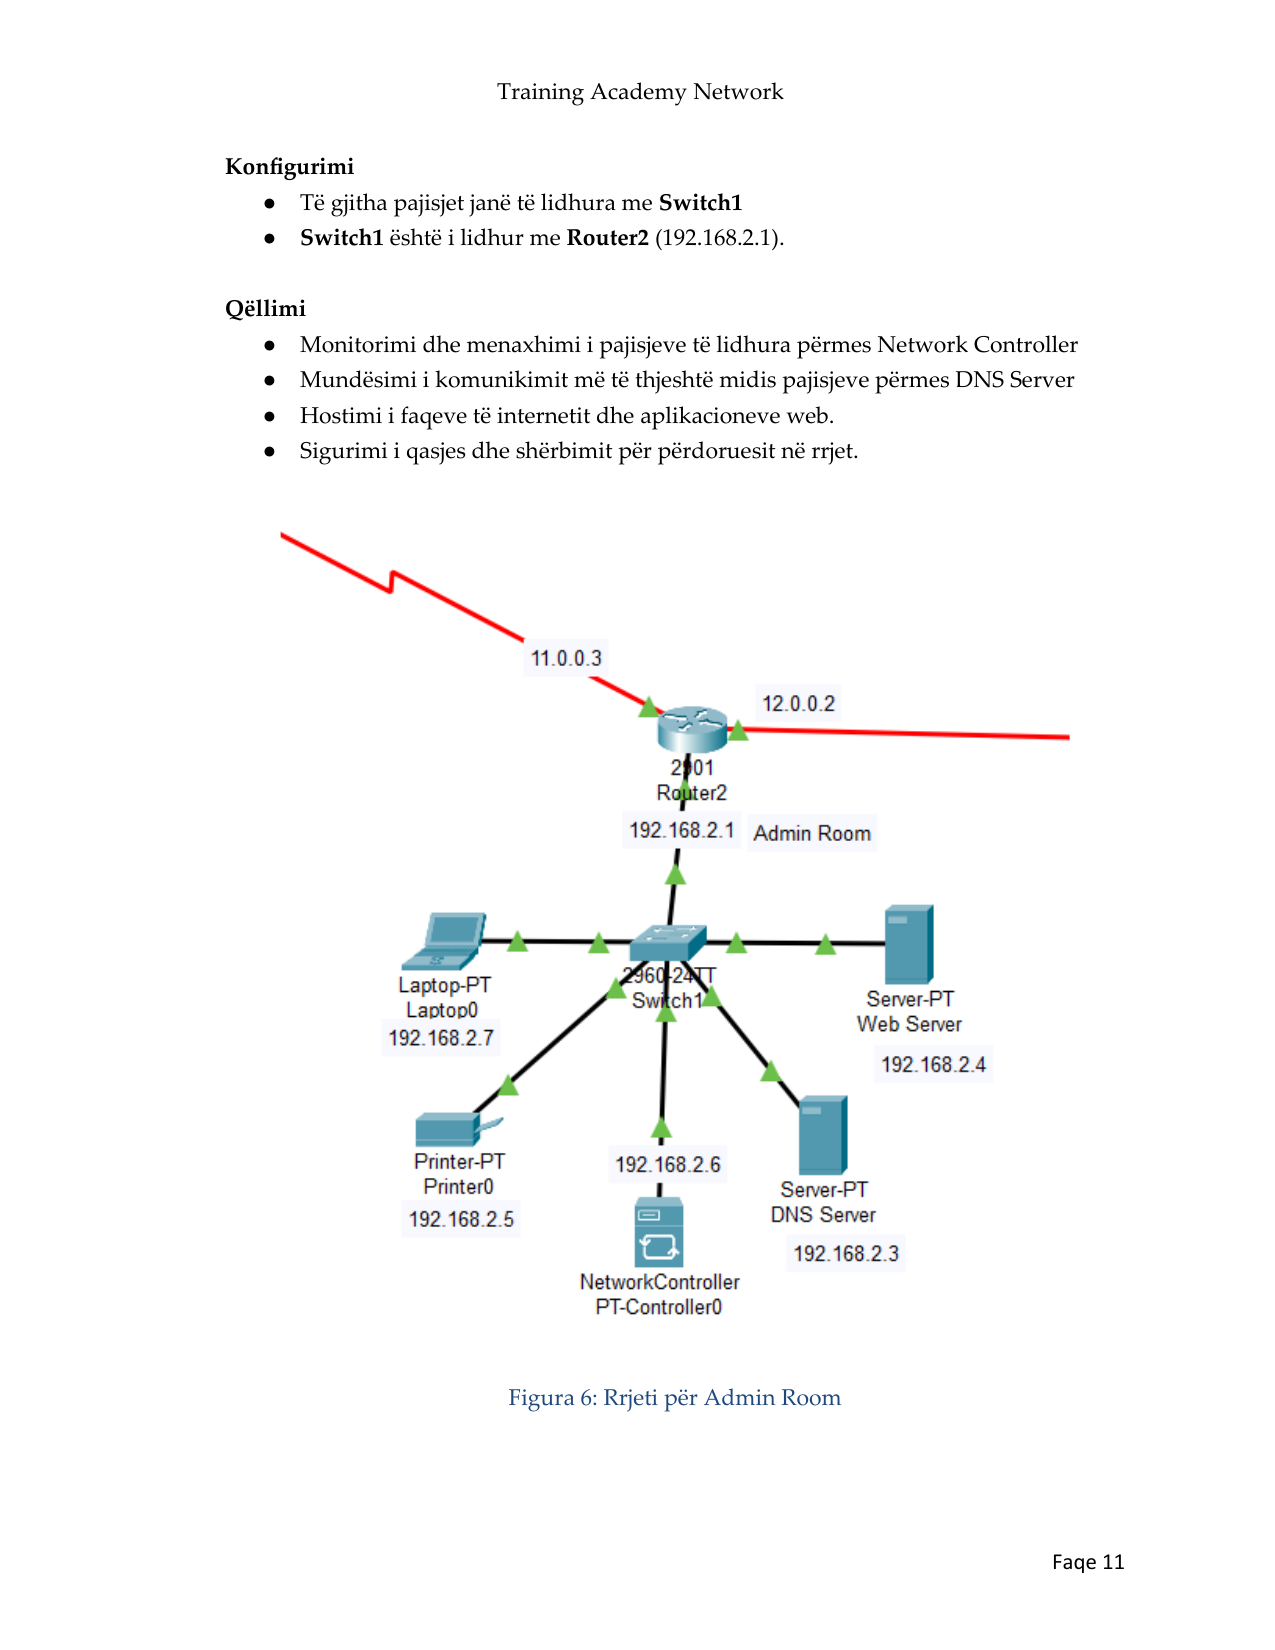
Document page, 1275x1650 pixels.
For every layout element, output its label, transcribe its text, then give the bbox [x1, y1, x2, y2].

list Sigurimi i qasjes dhe shërbimit për përdoruesit në rrjet. [262, 434, 1125, 465]
list Hostimi i faqeve të internetit dhe aplikacioneve web. [262, 399, 1125, 429]
list Switch1 është i lidhur me Router2 (192.168.2.1). [262, 221, 1125, 252]
list Monitorimi dhe menaxhimi i pajisjeve të lidhura përmes Network Controller [262, 328, 1125, 358]
text Konfigurimi [150, 150, 1125, 181]
picture [280, 530, 1070, 1352]
text Figura 6: Rrjeti për Admin Room [225, 1381, 1125, 1412]
list Të gjitha pajisjet janë të lidhura me Switch1 [262, 186, 1125, 216]
text Qëllimi [150, 292, 1125, 323]
list Mundësimi i komunikimit më të thjeshtë midis pajisjeve përmes DNS Server [262, 363, 1125, 394]
